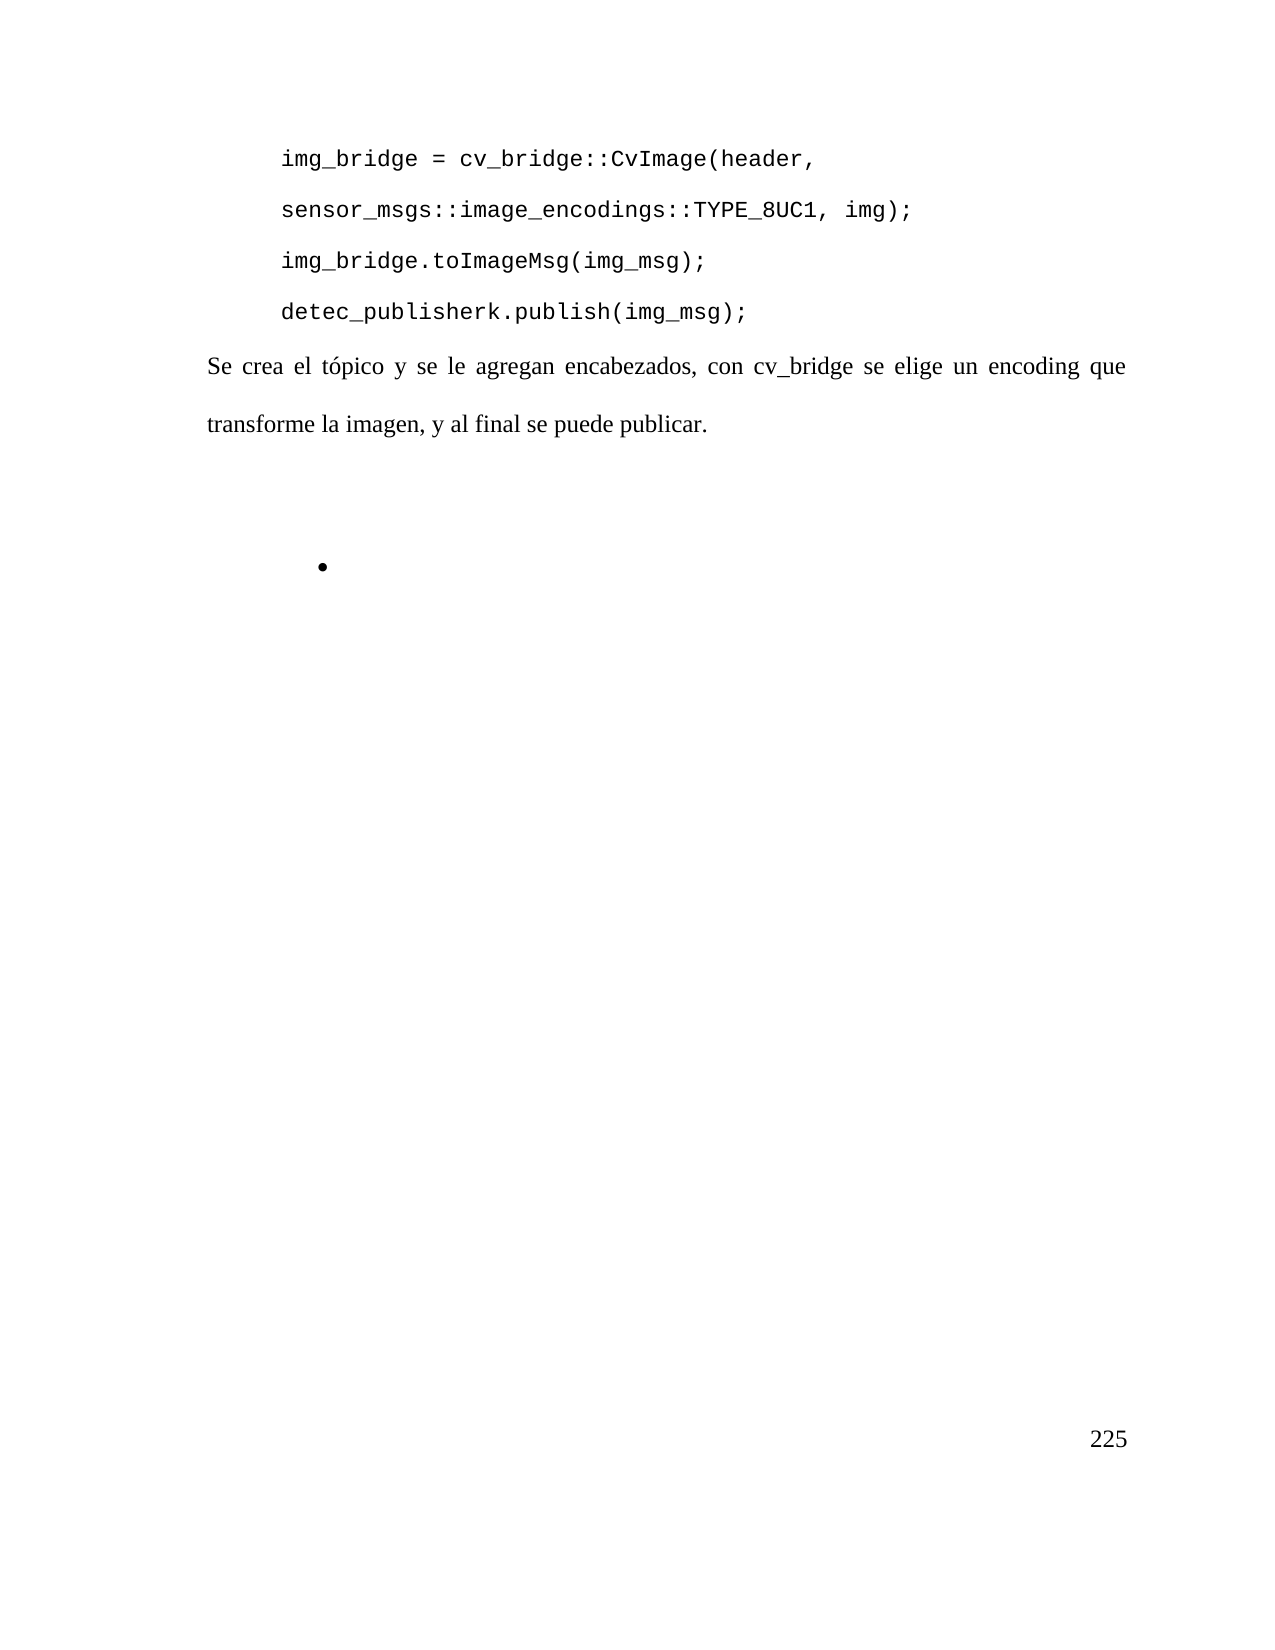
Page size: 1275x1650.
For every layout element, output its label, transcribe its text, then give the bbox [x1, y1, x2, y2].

text img_bridge = cv_bridge::CvImage(header, [281, 148, 1127, 174]
text img_bridge.toImageMsg(img_msg); [281, 249, 1127, 276]
text Se crea el tópico y se le agregan encabezados, con cv_bridge se elige un encoding que transforme la imagen, y al final se puede publicar. [207, 351, 1127, 438]
text detec_publisherk.publish(img_msg); [281, 301, 1127, 326]
text sensor_msgs::image_encodings::TYPE_8UC1, img); [281, 199, 1127, 224]
